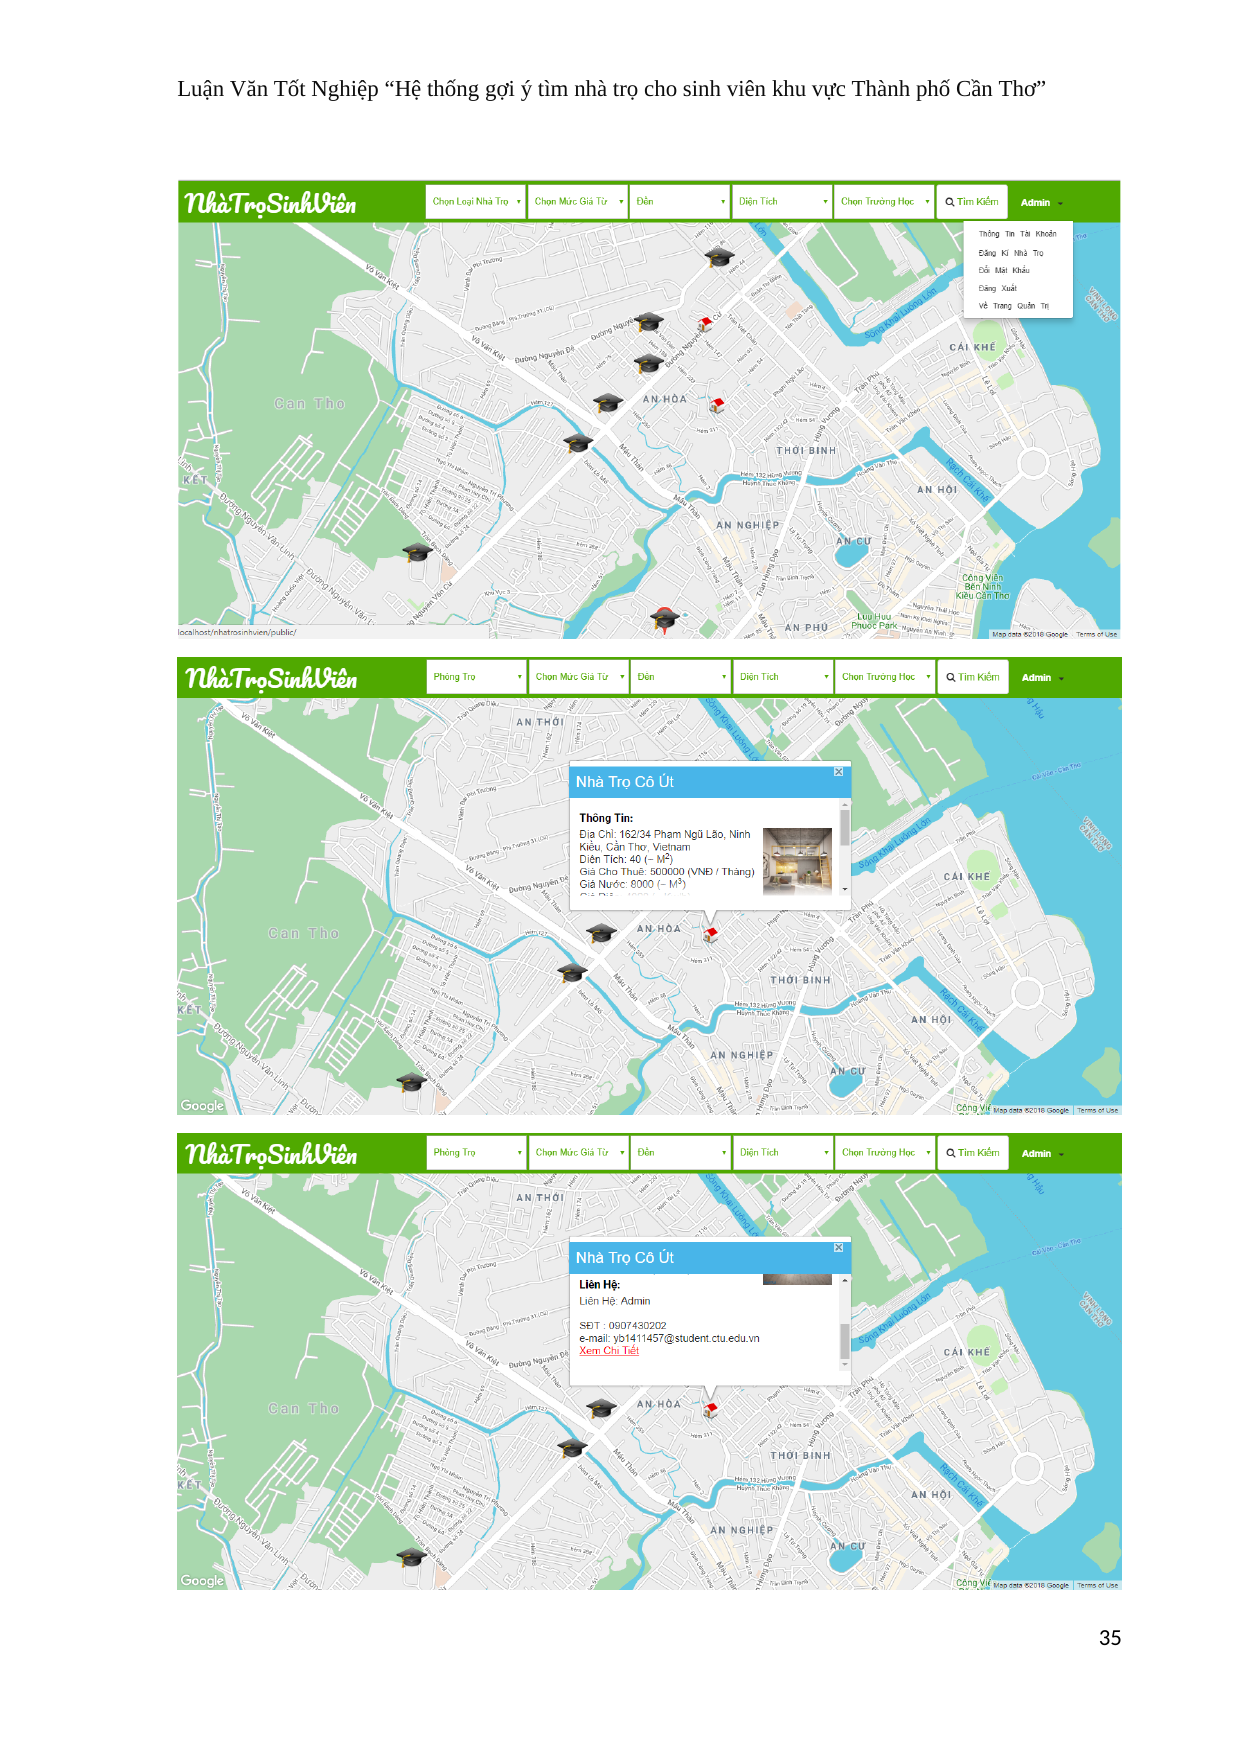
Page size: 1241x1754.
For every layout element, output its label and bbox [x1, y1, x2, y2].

picture [177, 1133, 1122, 1590]
picture [178, 179, 1121, 639]
picture [177, 657, 1122, 1115]
